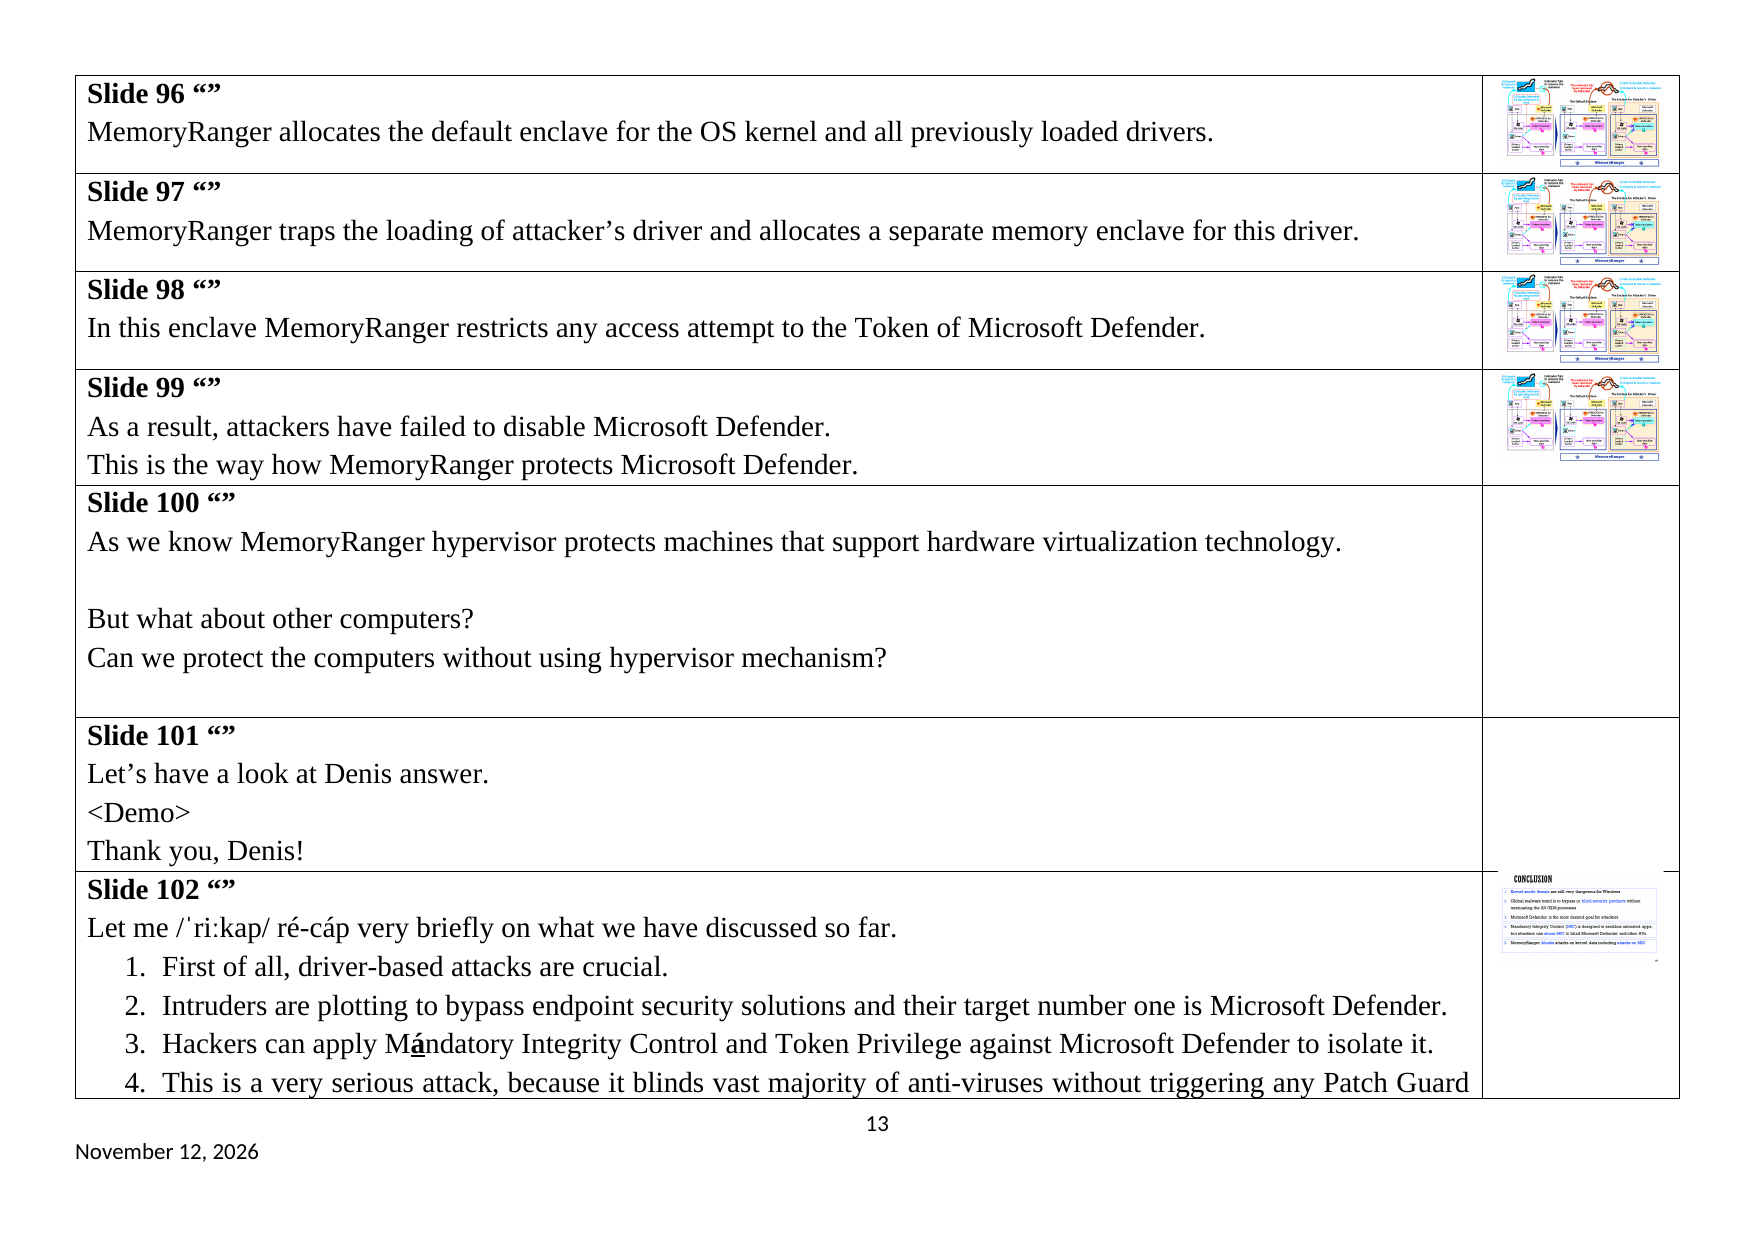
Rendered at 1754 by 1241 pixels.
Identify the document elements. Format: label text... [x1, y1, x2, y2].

table_cell Slide 100 “” As we know MemoryRanger hypervisor protects machines that support hardware virtualization technology. But what about other computers? Can we protect the computers without using hypervisor mechanism? [76, 486, 1482, 717]
table_cell Slide 97 “” MemoryRanger traps the loading of attacker’s driver and allocates a separate memory enclave for this driver. [76, 174, 1482, 271]
table_cell [1483, 76, 1679, 173]
table_cell Slide 99 “” As a result, attackers have failed to disable Microsoft Defender. This is the way how MemoryRanger protects Microsoft Defender. [76, 370, 1482, 484]
table_cell [1483, 718, 1679, 871]
table_cell [1483, 174, 1679, 271]
picture [1498, 76, 1664, 170]
picture [1498, 370, 1664, 464]
table_cell [1483, 486, 1679, 717]
picture [1498, 272, 1664, 366]
table_cell Slide 98 “” In this enclave MemoryRanger restricts any access attempt to the Token of Microsoft Defender. [76, 272, 1482, 369]
picture [1498, 871, 1664, 966]
table_cell [1483, 872, 1679, 1098]
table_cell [76, 872, 1482, 1098]
table_cell [1483, 370, 1679, 484]
picture [1498, 174, 1664, 268]
table_cell Slide 96 “” MemoryRanger allocates the default enclave for the OS kernel and all previously loaded drivers. [76, 76, 1482, 173]
table_cell [1483, 272, 1679, 369]
table_cell Slide 101 “” Let’s have a look at Denis answer. <Demo> Thank you, Denis! [76, 718, 1482, 871]
